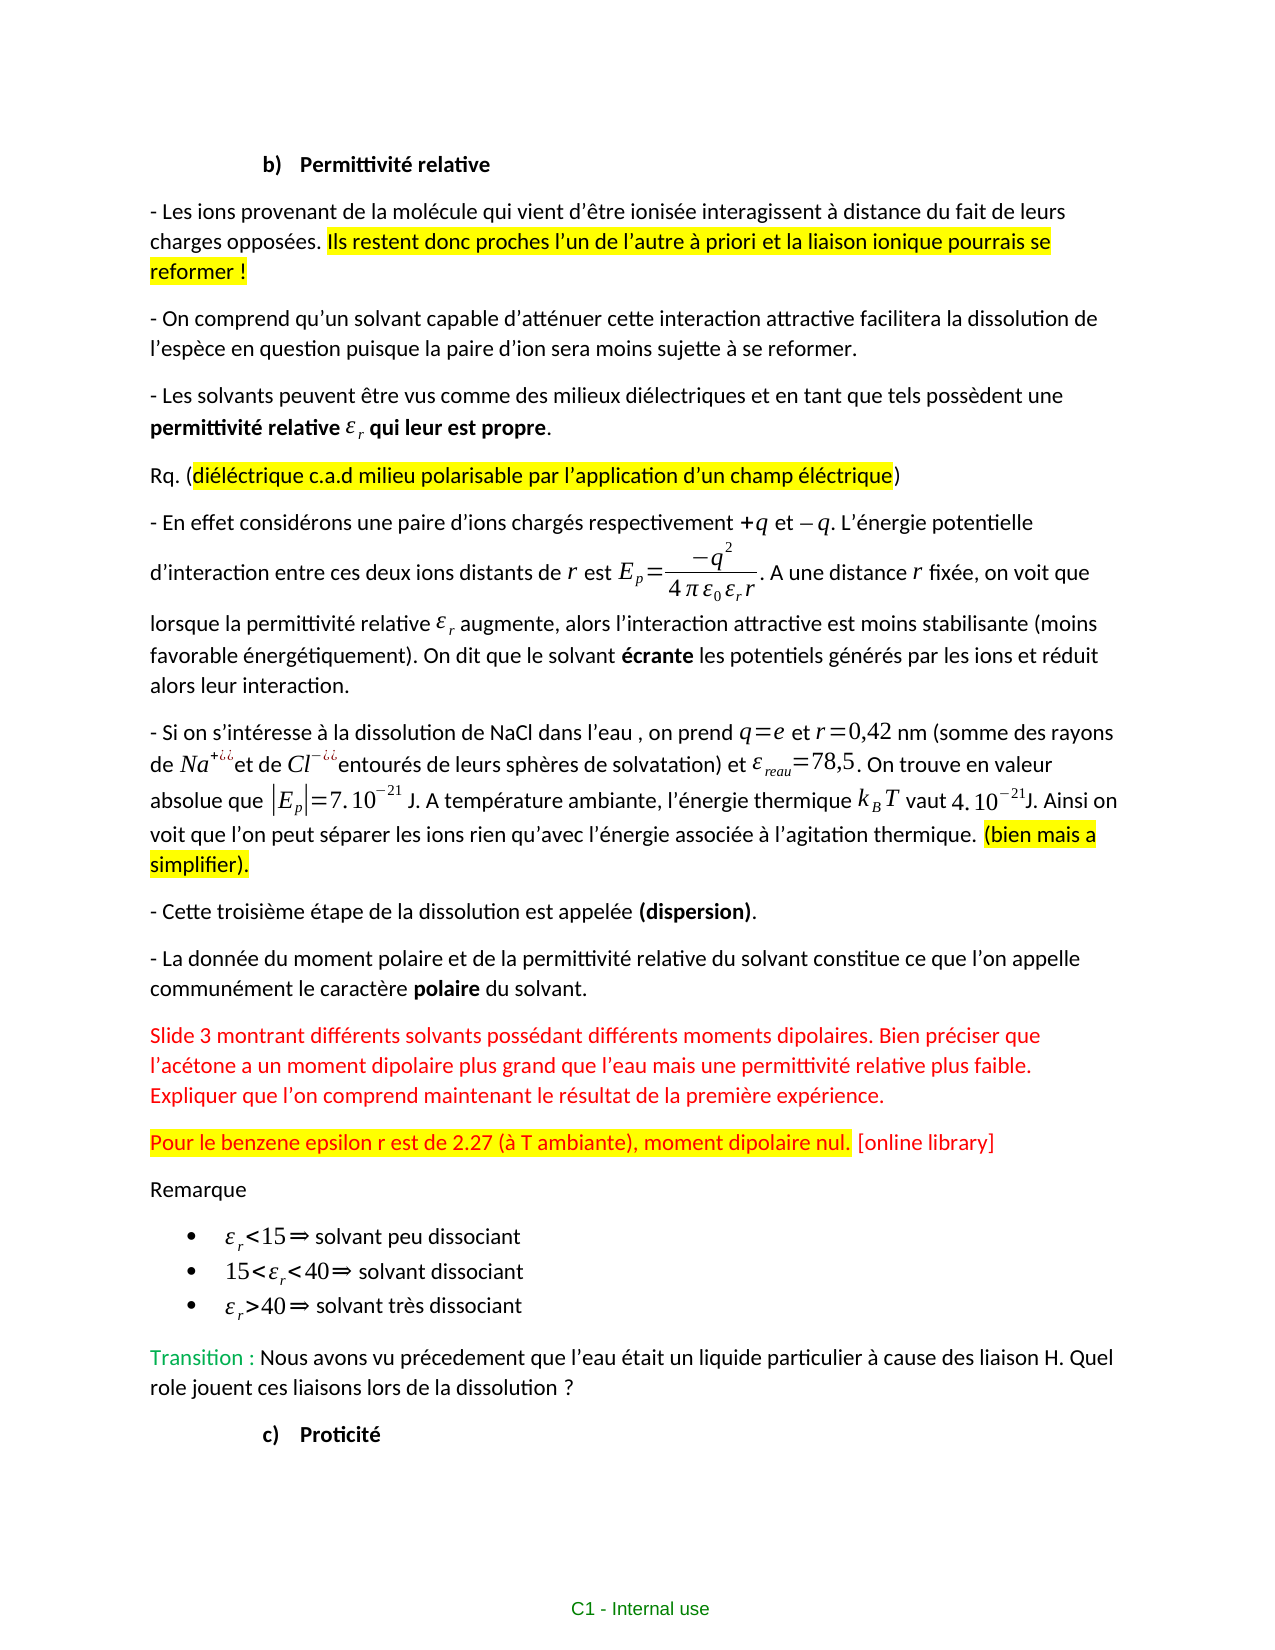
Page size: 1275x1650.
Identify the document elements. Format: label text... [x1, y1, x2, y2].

text - Les ions provenant de la molécule qui vient d’être ionisée interagissent à distance du fait de leurs charges opposées. Ils restent donc proches l’un de l’autre à priori et la liaison ionique pourrais se reformer ! [150, 197, 1125, 285]
text - Si on s’intéresse à la dissolution de NaCl dans l’eau , on prend et nm (somme des rayons de et de entourés de leurs sphères de solvatation) et . On trouve en valeur absolue que J. A température ambiante, l’énergie thermique vaut J. Ainsi on voit que l’on peut séparer les ions rien qu’avec l’énergie associée à l’agitation thermique. (bien mais a simplifier). [150, 718, 1125, 878]
text - Les solvants peuvent être vus comme des milieux diélectriques et en tant que tels possèdent une permittivité relative qui leur est propre. [150, 381, 1125, 443]
text Remarque [150, 1175, 1125, 1203]
text - On comprend qu’un solvant capable d’atténuer cette interaction attractive facilitera la dissolution de l’espèce en question puisque la paire d’ion sera moins sujette à se reformer. [150, 304, 1125, 362]
text Transition : Nous avons vu précedement que l’eau était un liquide particulier à cause des liaison H. Quel role jouent ces liaisons lors de la dissolution ? [150, 1343, 1125, 1401]
list solvant peu dissociant [187, 1222, 1125, 1255]
list solvant dissociant [187, 1257, 1125, 1289]
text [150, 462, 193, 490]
list Proticité [262, 1420, 1125, 1448]
text - Cette troisième étape de la dissolution est appelée (dispersion). [150, 897, 1125, 925]
list solvant très dissociant [187, 1292, 1125, 1324]
text - La donnée du moment polaire et de la permittivité relative du solvant constitue ce que l’on appelle communément le caractère polaire du solvant. [150, 944, 1125, 1002]
text Slide 3 montrant différents solvants possédant différents moments dipolaires. Bien préciser que l’acétone a un moment dipolaire plus grand que l’eau mais une permittivité relative plus faible. Expliquer que l’on comprend maintenant le résultat de la première expérience. [150, 1021, 1125, 1110]
text Pour le benzene epsilon r est de 2.27 (à T ambiante), moment dipolaire nul. [online library] [150, 1128, 1125, 1157]
text - En effet considérons une paire d’ions chargés respectivement et . L’énergie potentielle d’interaction entre ces deux ions distants de est . A une distance fixée, on voit que lorsque la permittivité relative augmente, alors l’interaction attractive est moins stabilisante (moins favorable énergétiquement). On dit que le solvant écrante les potentiels générés par les ions et réduit alors leur interaction. [150, 508, 1125, 699]
list Permittivité relative [262, 150, 1125, 178]
text Rq. (diéléctrique c.a.d milieu polarisable par l’application d’un champ éléctrique) [893, 462, 1125, 490]
